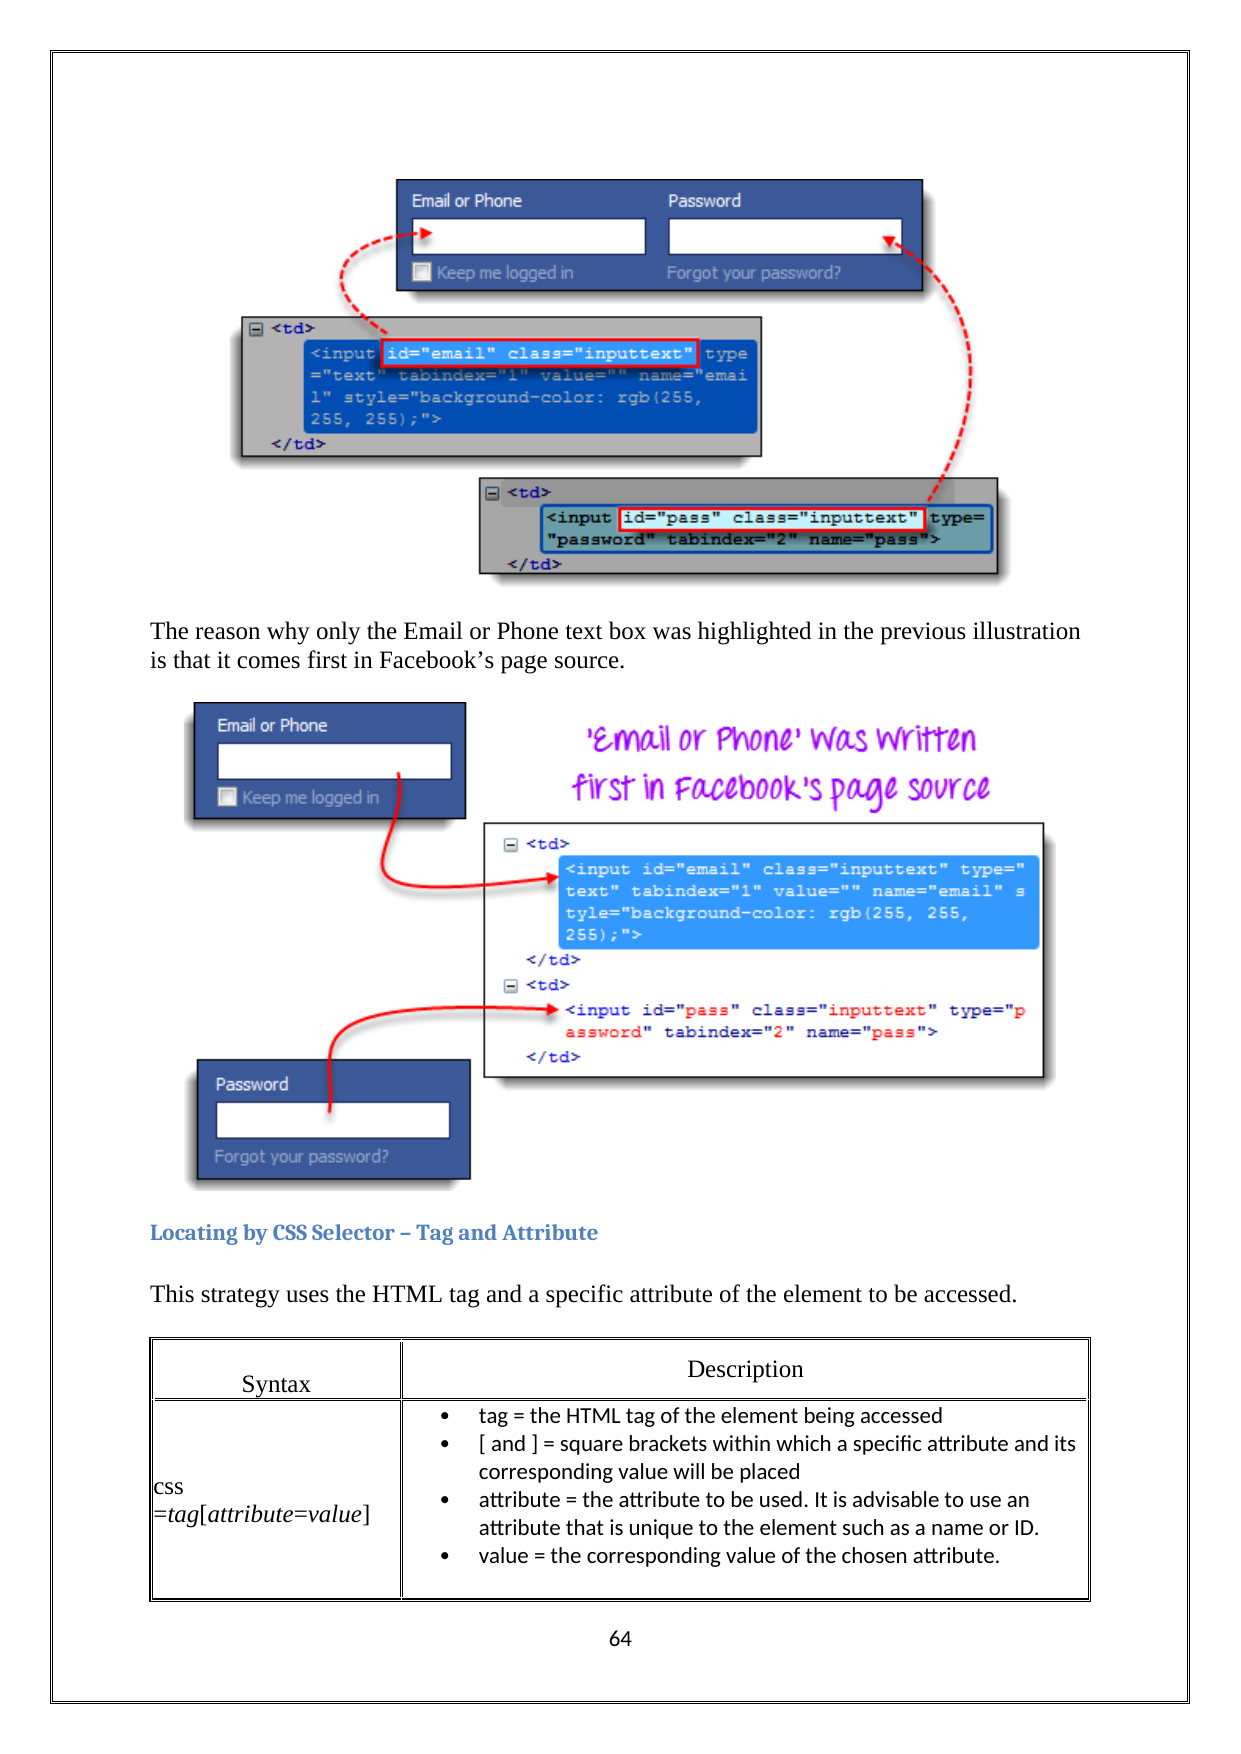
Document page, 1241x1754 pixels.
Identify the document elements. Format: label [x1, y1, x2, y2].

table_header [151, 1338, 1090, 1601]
table_header [150, 150, 1090, 1337]
picture [183, 702, 1057, 1191]
picture [229, 179, 1011, 587]
